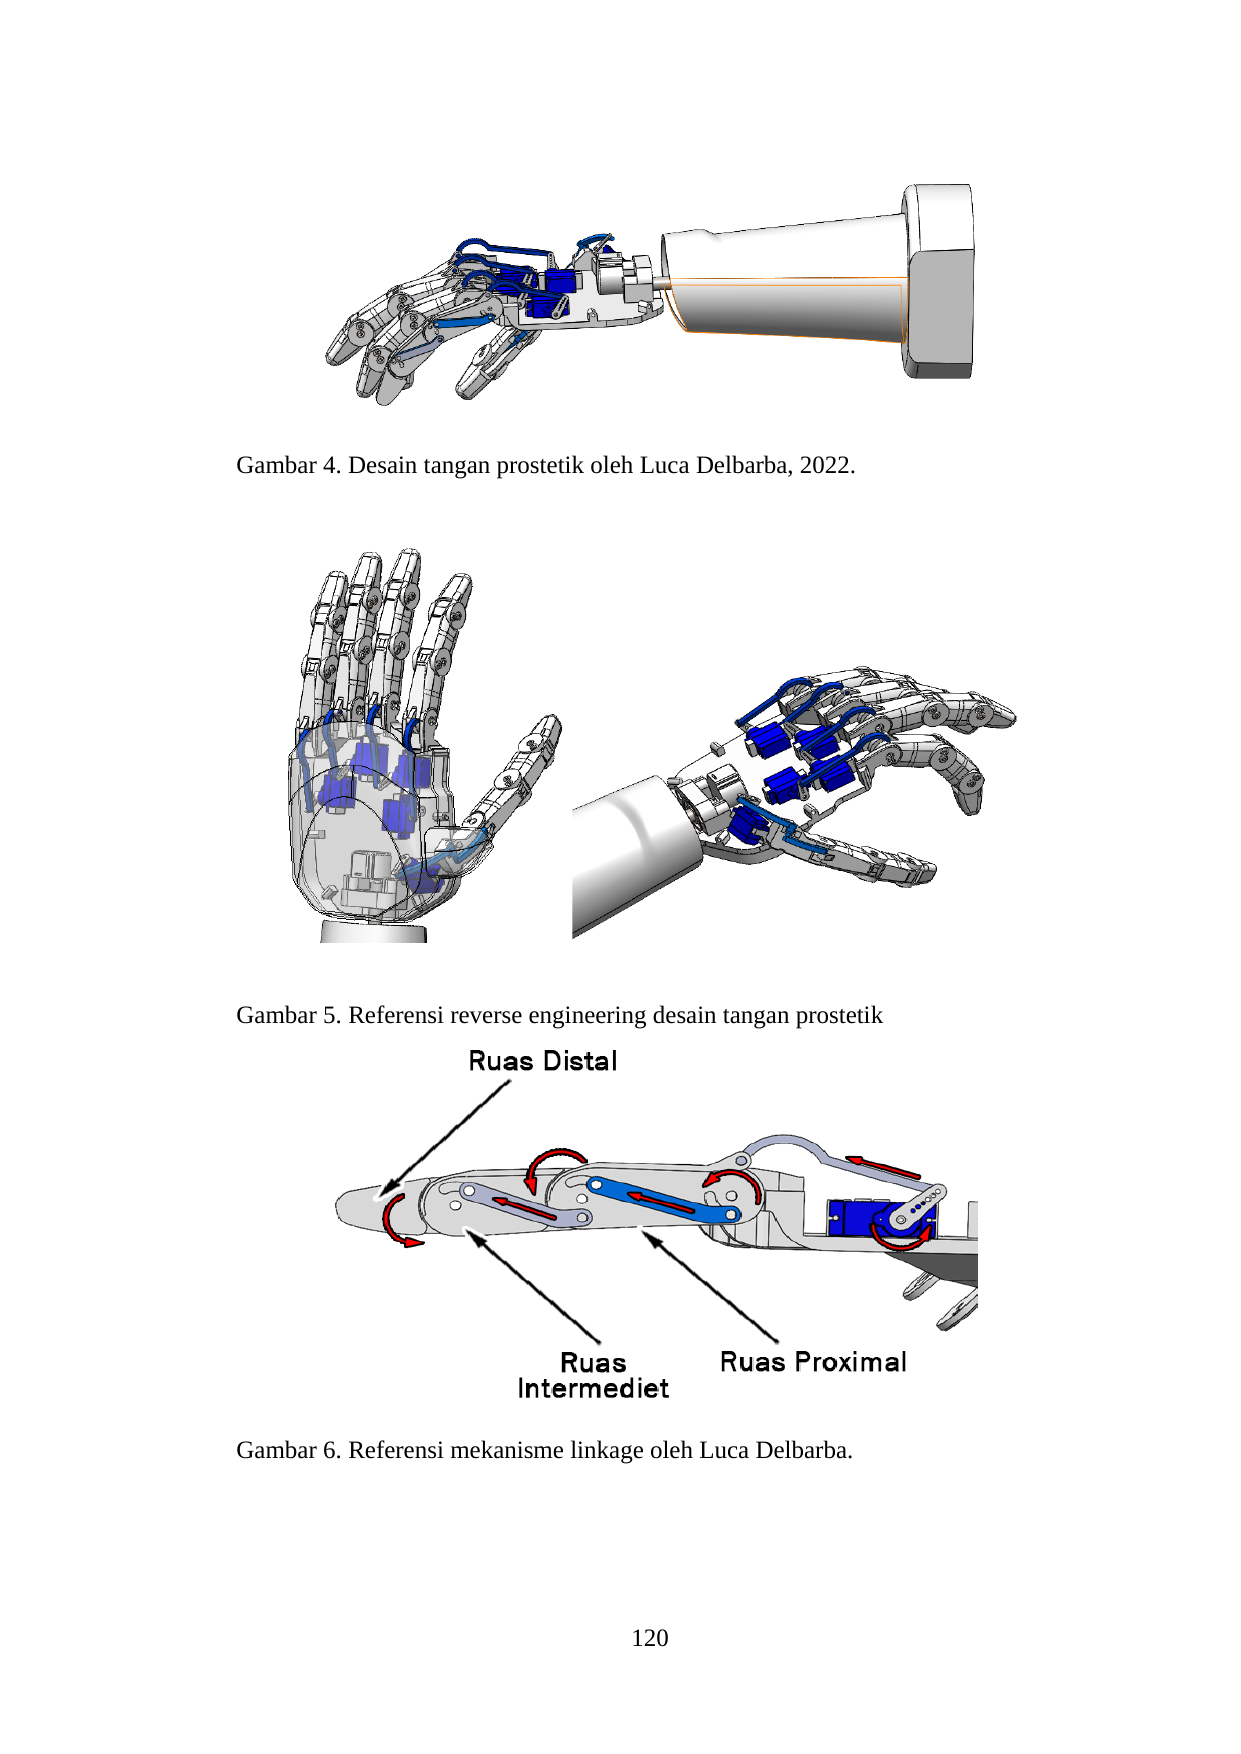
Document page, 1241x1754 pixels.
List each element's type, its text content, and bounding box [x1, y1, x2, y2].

text Gambar 6. Referensi mekanisme linkage oleh Luca Delbarba. [236, 1436, 1063, 1464]
text Gambar 5. Referensi reverse engineering desain tangan prostetik [236, 1000, 1063, 1028]
picture [320, 177, 979, 431]
picture [321, 1042, 978, 1417]
picture [278, 545, 1022, 943]
text Gambar 4. Desain tangan prostetik oleh Luca Delbarba, 2022. [236, 450, 1063, 479]
